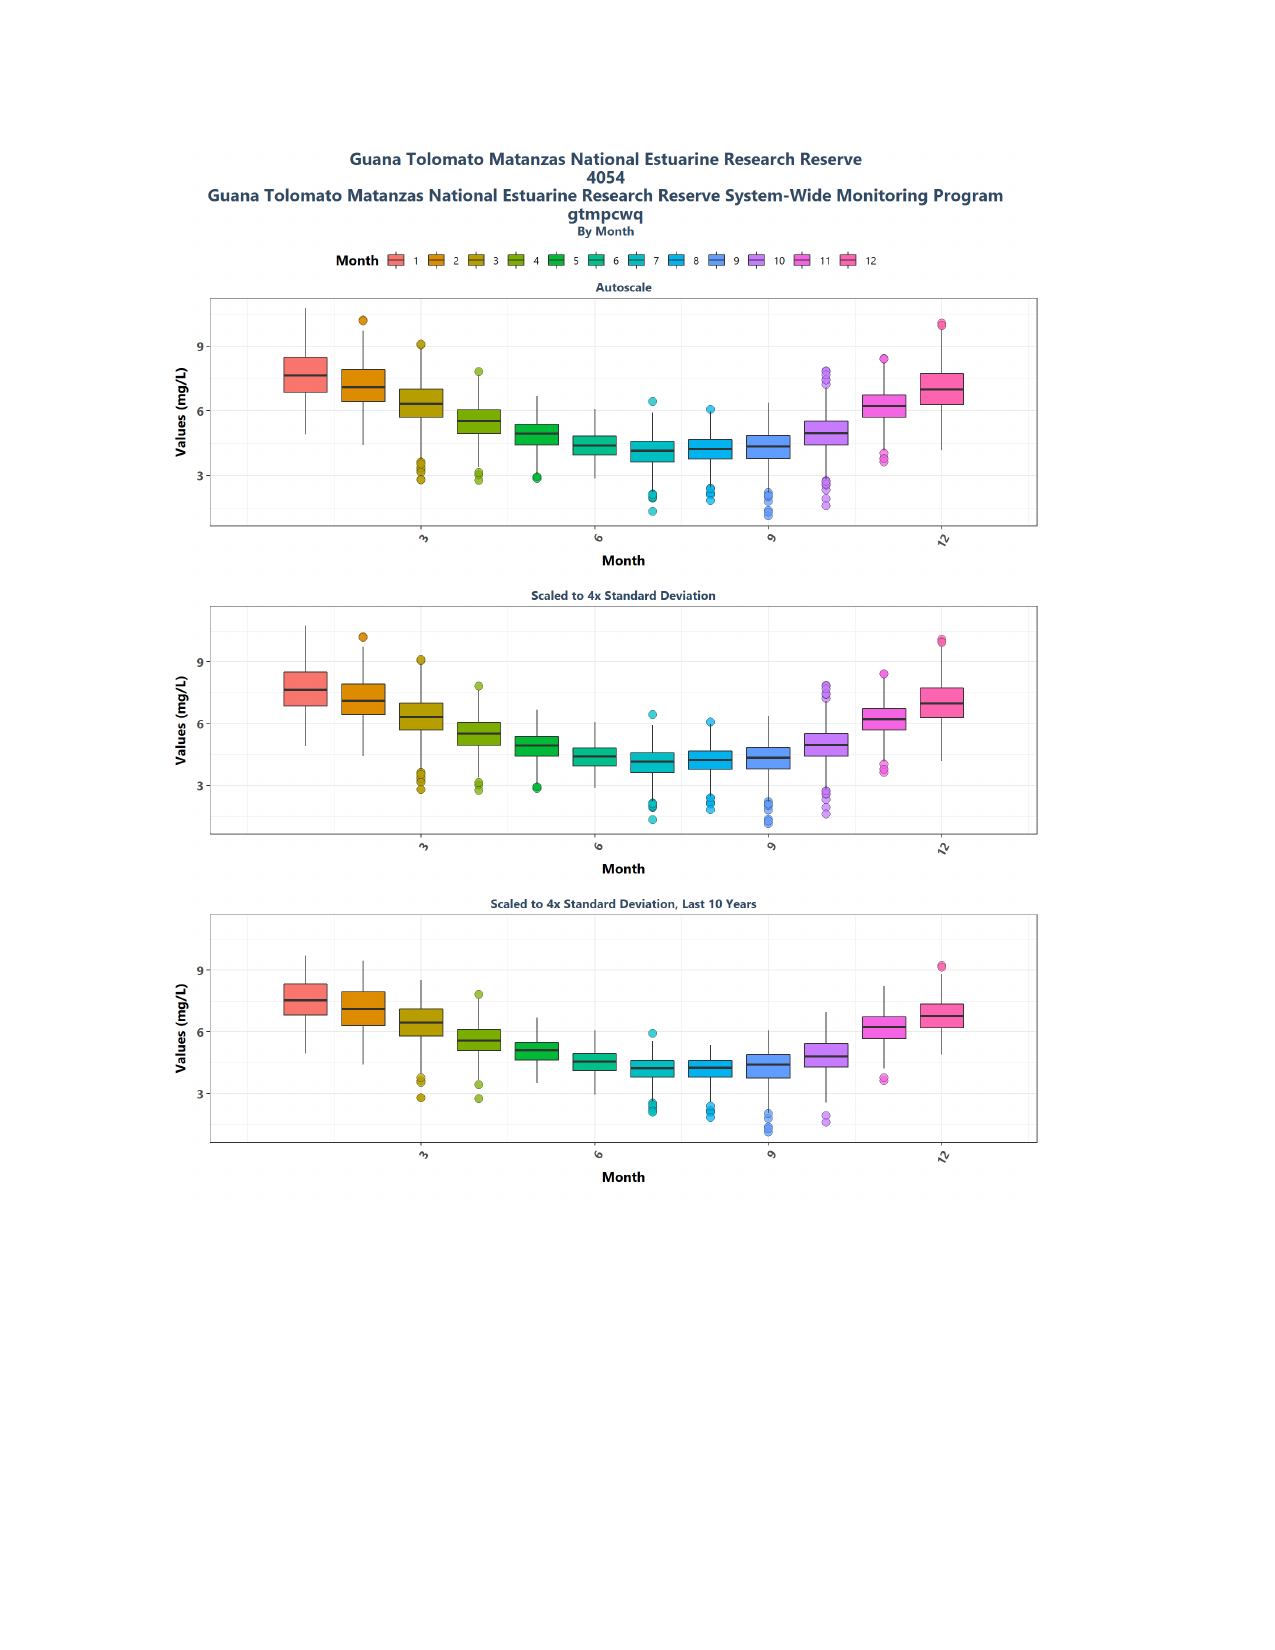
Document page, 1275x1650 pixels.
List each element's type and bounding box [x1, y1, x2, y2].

picture [168, 150, 1044, 1200]
